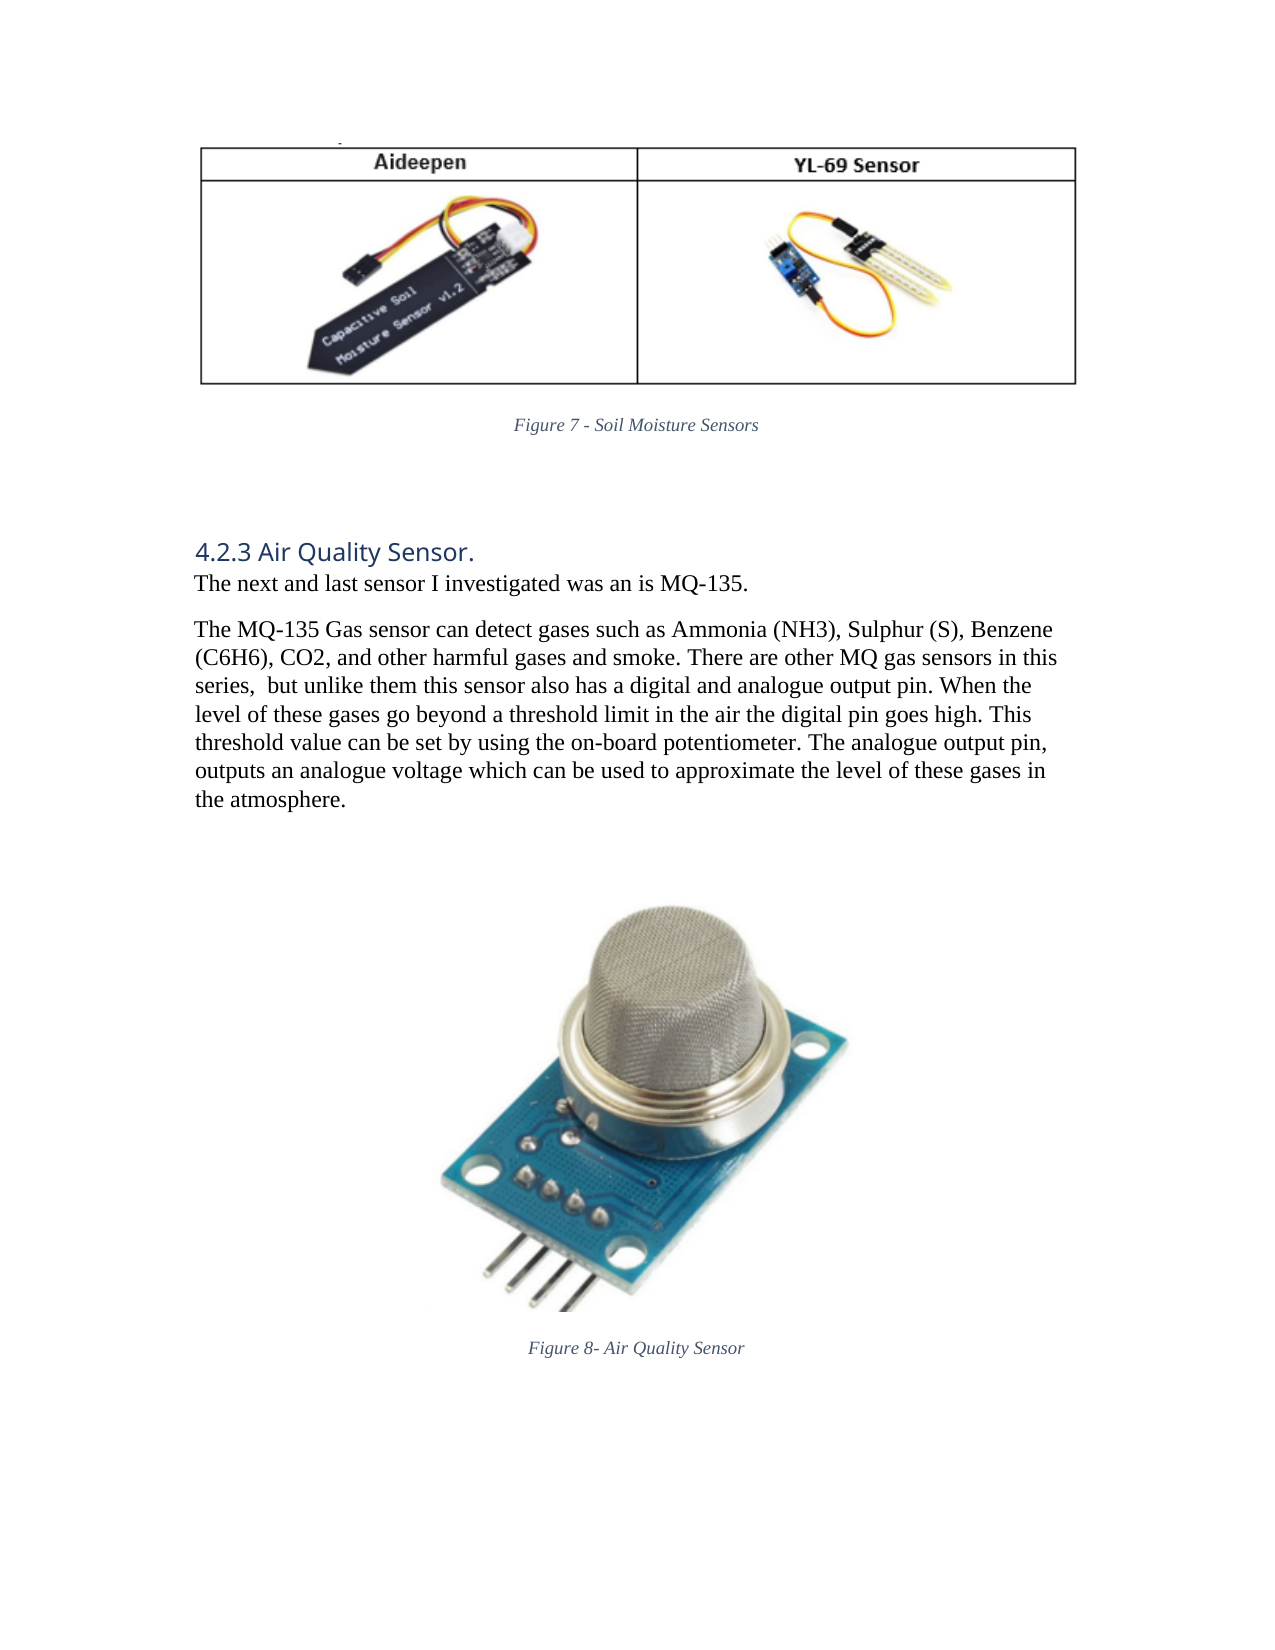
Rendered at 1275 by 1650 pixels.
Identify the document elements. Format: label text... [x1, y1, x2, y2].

subtitle 4.2.3 Air Quality Sensor. [195, 534, 1079, 568]
text The MQ-135 Gas sensor can detect gases such as Ammonia (NH3), Sulphur (S), Benzene (C6H6), CO2, and other harmful gases and smoke. There are other MQ gas sensors in this series, but unlike them this sensor also has a digital and analogue output pin. When the level of these gases go beyond a threshold limit in the air the digital pin goes high. This threshold value can be set by using the on-board potentiometer. The analogue output pin, outputs an analogue voltage which can be used to approximate the level of these gases in the atmosphere. [194, 614, 1079, 812]
text Figure 7 - Soil Moisture Sensors [195, 414, 1079, 435]
picture [196, 143, 1080, 391]
text The next and last sensor I investigated was an is MQ-135. [194, 569, 1079, 597]
picture [417, 858, 857, 1312]
